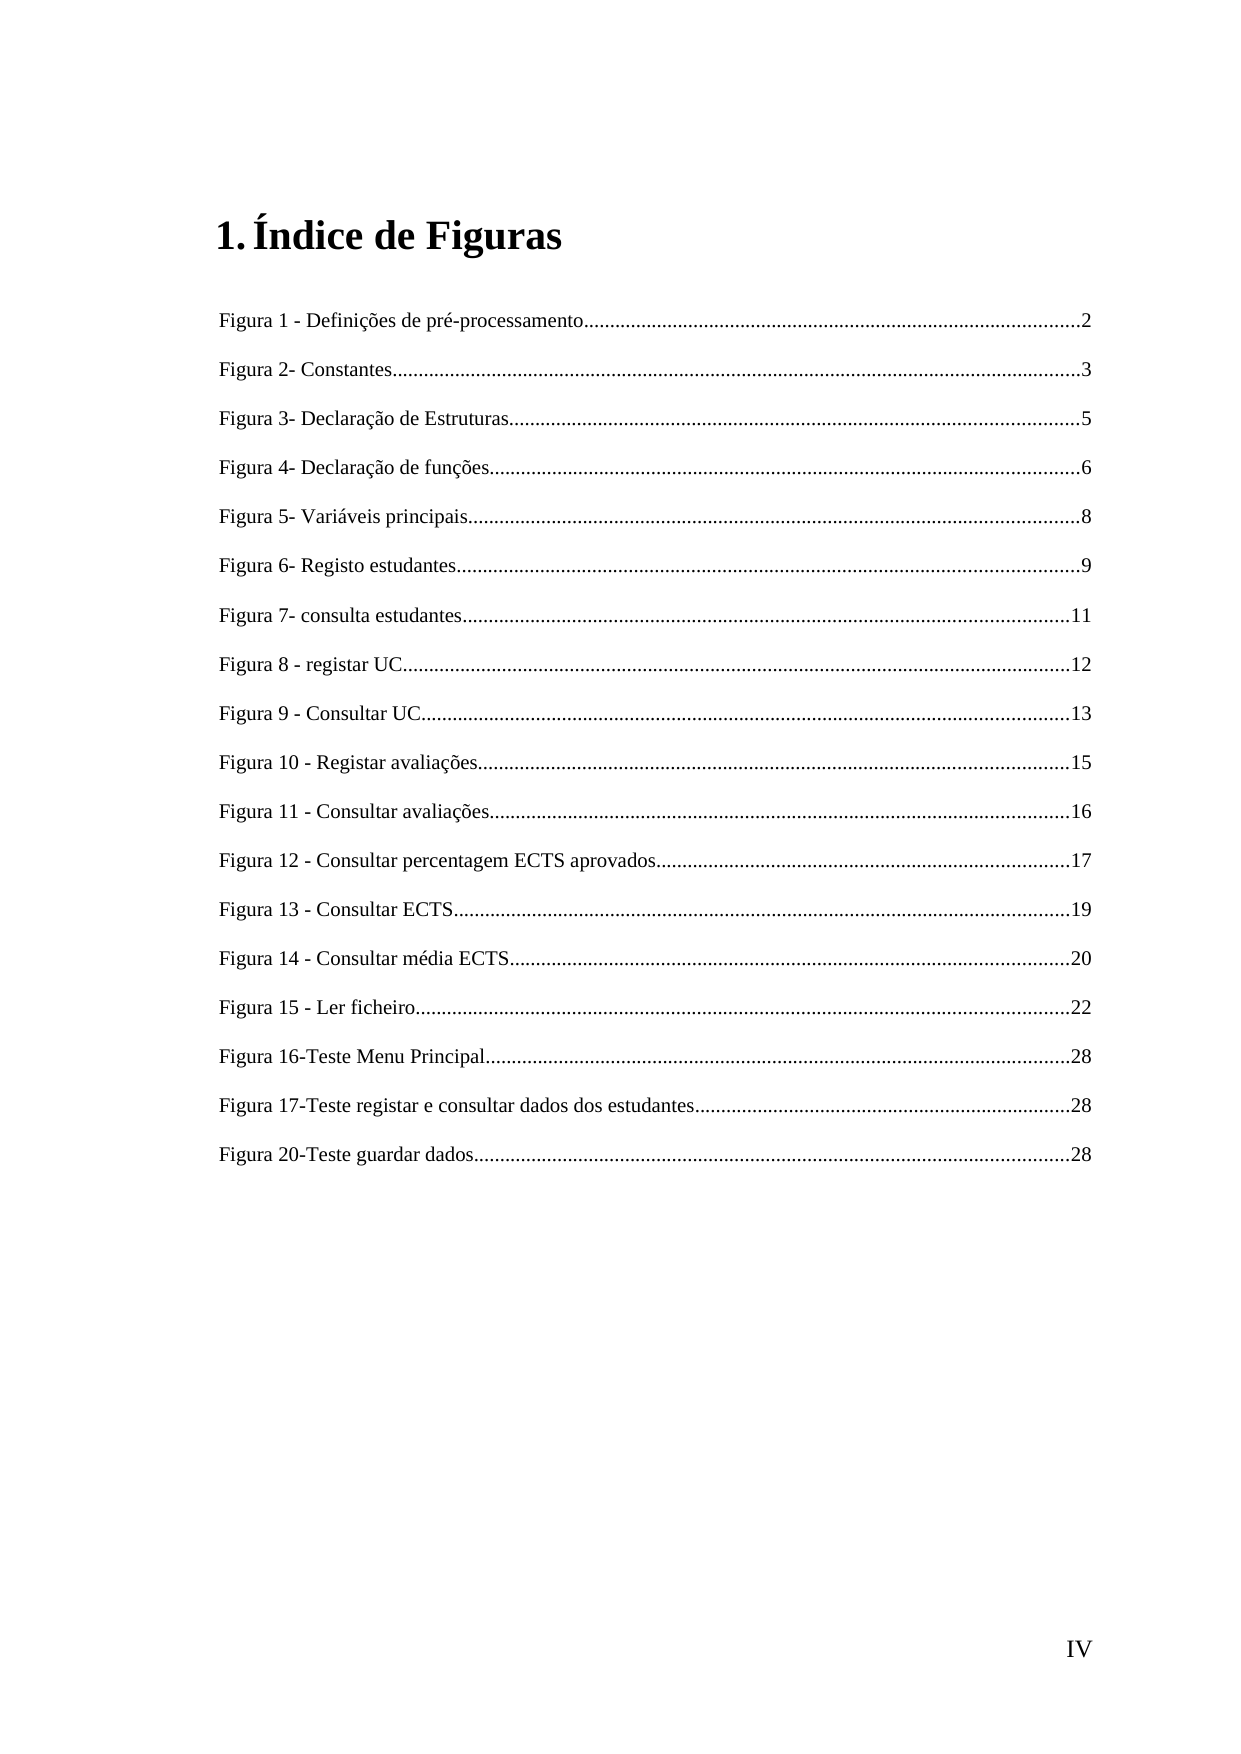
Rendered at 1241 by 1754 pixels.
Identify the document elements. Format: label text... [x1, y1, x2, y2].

text Figura 8 - registar UC 12 [177, 652, 1092, 676]
text Figura 13 - Consultar ECTS 19 [177, 897, 1092, 921]
subtitle Índice de Figuras [215, 210, 1092, 258]
text Figura 11 - Consultar avaliações 16 [177, 799, 1092, 823]
text Figura 15 - Ler ficheiro 22 [177, 995, 1092, 1019]
text Figura 16-Teste Menu Principal 28 [177, 1044, 1092, 1068]
text Figura 6- Registo estudantes 9 [177, 553, 1092, 577]
text Figura 5- Variáveis principais 8 [177, 504, 1092, 528]
text Figura 9 - Consultar UC 13 [177, 701, 1092, 725]
text Figura 7- consulta estudantes 11 [177, 602, 1092, 627]
text Figura 10 - Registar avaliações 15 [177, 750, 1092, 774]
text Figura 14 - Consultar média ECTS 20 [177, 946, 1092, 970]
text Figura 3- Declaração de Estruturas 5 [177, 406, 1092, 430]
text Figura 2- Constantes 3 [177, 357, 1092, 381]
text Figura 1 - Definições de pré-processamento 2 [177, 308, 1092, 332]
text Figura 4- Declaração de funções 6 [177, 455, 1092, 479]
text Figura 17-Teste registar e consultar dados dos estudantes 28 [177, 1093, 1092, 1117]
text Figura 20-Teste guardar dados 28 [177, 1142, 1092, 1166]
text Figura 12 - Consultar percentagem ECTS aprovados 17 [177, 848, 1092, 872]
